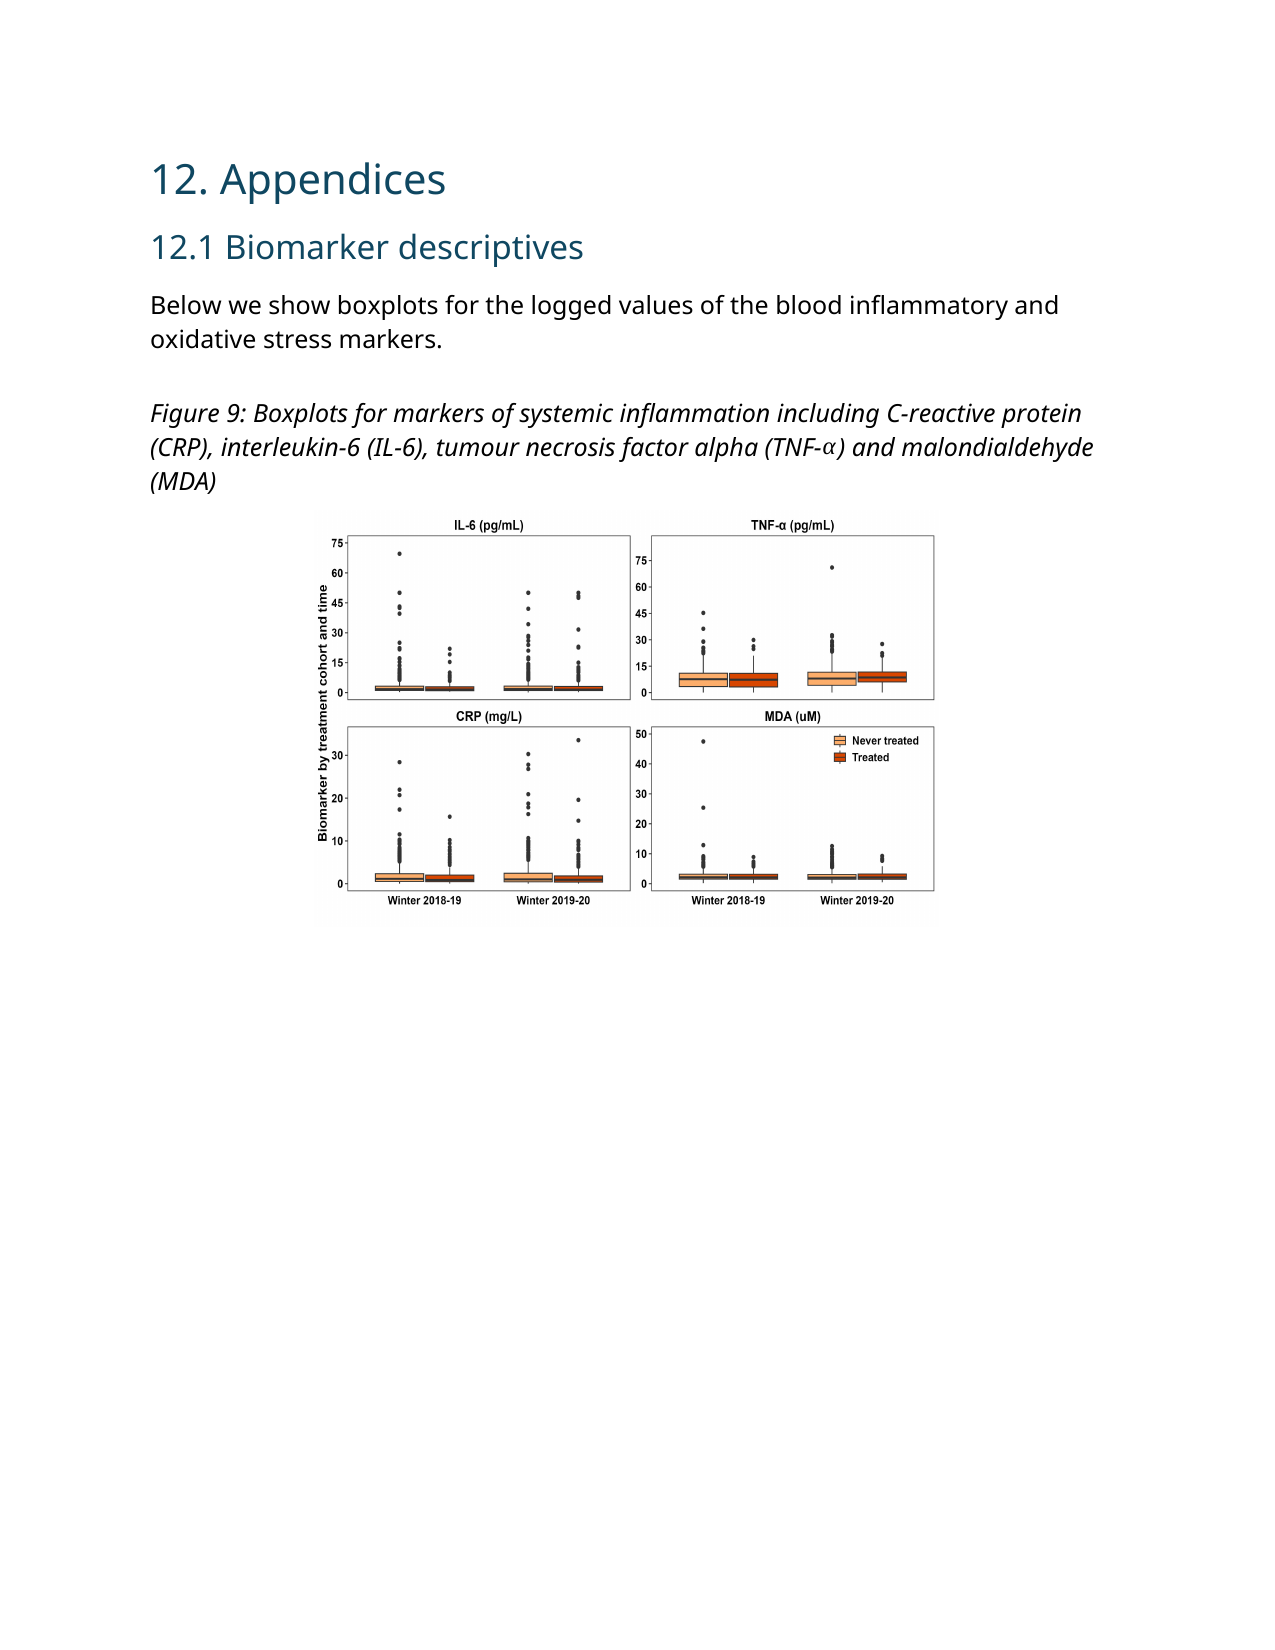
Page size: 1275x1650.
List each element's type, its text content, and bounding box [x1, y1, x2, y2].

text Below we show boxplots for the logged values of the blood inflammatory and oxidative stress markers. [150, 288, 1125, 356]
table_header Figure 9: Boxplots for markers of systemic inflammation including C-reactive protein (CRP), interleukin-6 (IL-6), tumour necrosis factor alpha (TNF-) and malondialdehyde (MDA) [139, 375, 1114, 930]
subtitle 12.1 Biomarker descriptives [150, 223, 1125, 269]
subtitle 12. Appendices [150, 150, 1125, 207]
picture [313, 510, 939, 927]
